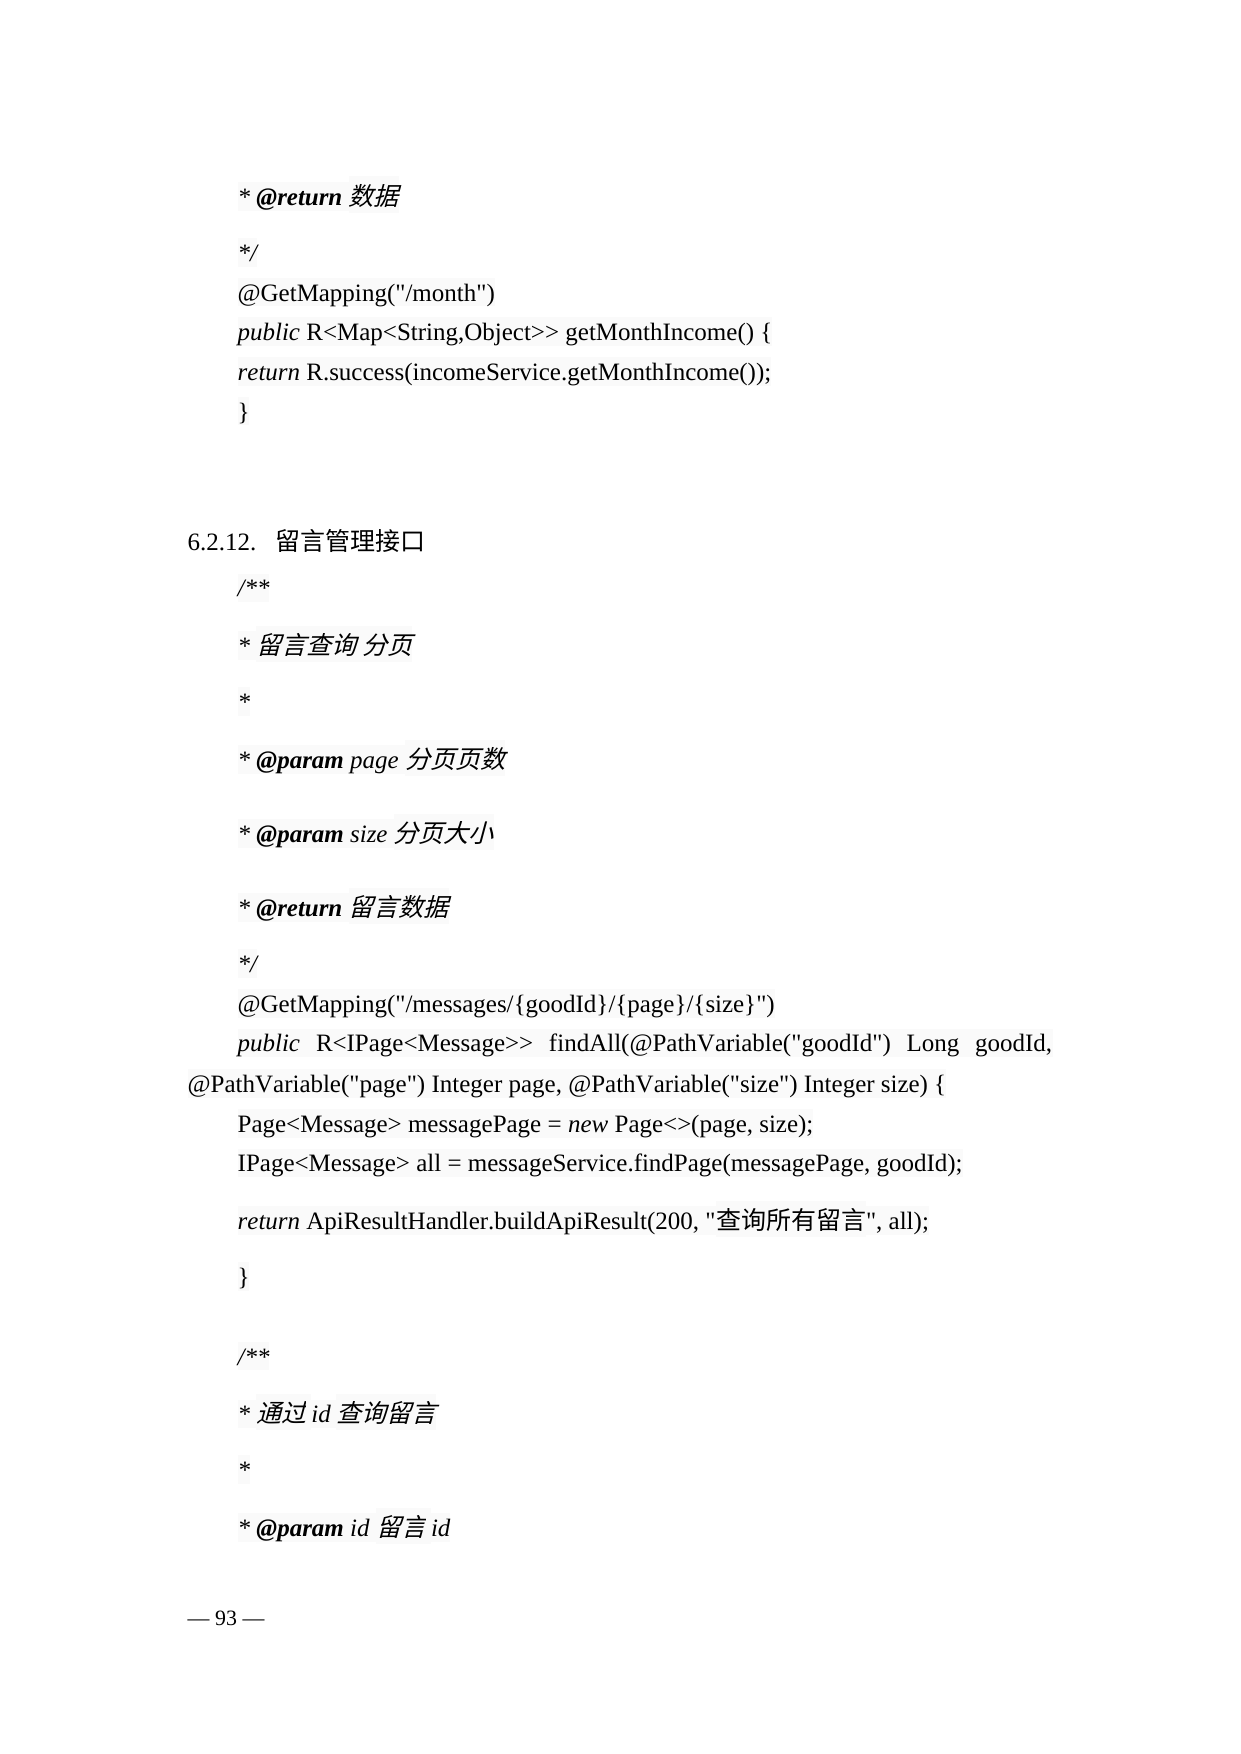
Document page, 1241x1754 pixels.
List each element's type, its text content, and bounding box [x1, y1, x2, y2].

subtitle 留言管理接口 [187, 507, 1053, 572]
text * @param page 分页页数 [187, 725, 1053, 790]
text IPage<Message> all = messageService.findPage(messagePage, goodId); [187, 1147, 1053, 1179]
text /** [187, 572, 1053, 604]
text @GetMapping("/messages/{goodId}/{page}/{size}") [187, 987, 1053, 1019]
text return R.success(incomeService.getMonthIncome()); [187, 355, 1053, 388]
text * @return 数据 [187, 162, 1053, 227]
text public R<Map<String,Object>> getMonthIncome() { [187, 315, 1053, 348]
text return ApiResultHandler.buildApiResult(200, "查询所有留言", all); [187, 1186, 1053, 1251]
text * @param id 留言id [187, 1493, 1053, 1558]
text } [187, 395, 1053, 427]
text * [187, 1453, 1053, 1486]
text /** [187, 1340, 1053, 1372]
text @GetMapping("/month") [187, 276, 1053, 308]
text public R<IPage<Message>> findAll(@PathVariable("goodId") Long goodId, @PathVariable("page") Integer page, @PathVariable("size") Integer size) { [187, 1027, 1053, 1100]
text Page<Message> messagePage = new Page<>(page, size); [187, 1107, 1053, 1139]
text * 通过id查询留言 [187, 1379, 1053, 1444]
text * @param size 分页大小 [187, 799, 1053, 864]
text */ [187, 236, 1053, 268]
text * @return 留言数据 [187, 873, 1053, 938]
text * 留言查询 分页 [187, 611, 1053, 676]
text */ [187, 947, 1053, 980]
text } [187, 1260, 1053, 1293]
text * [187, 685, 1053, 718]
